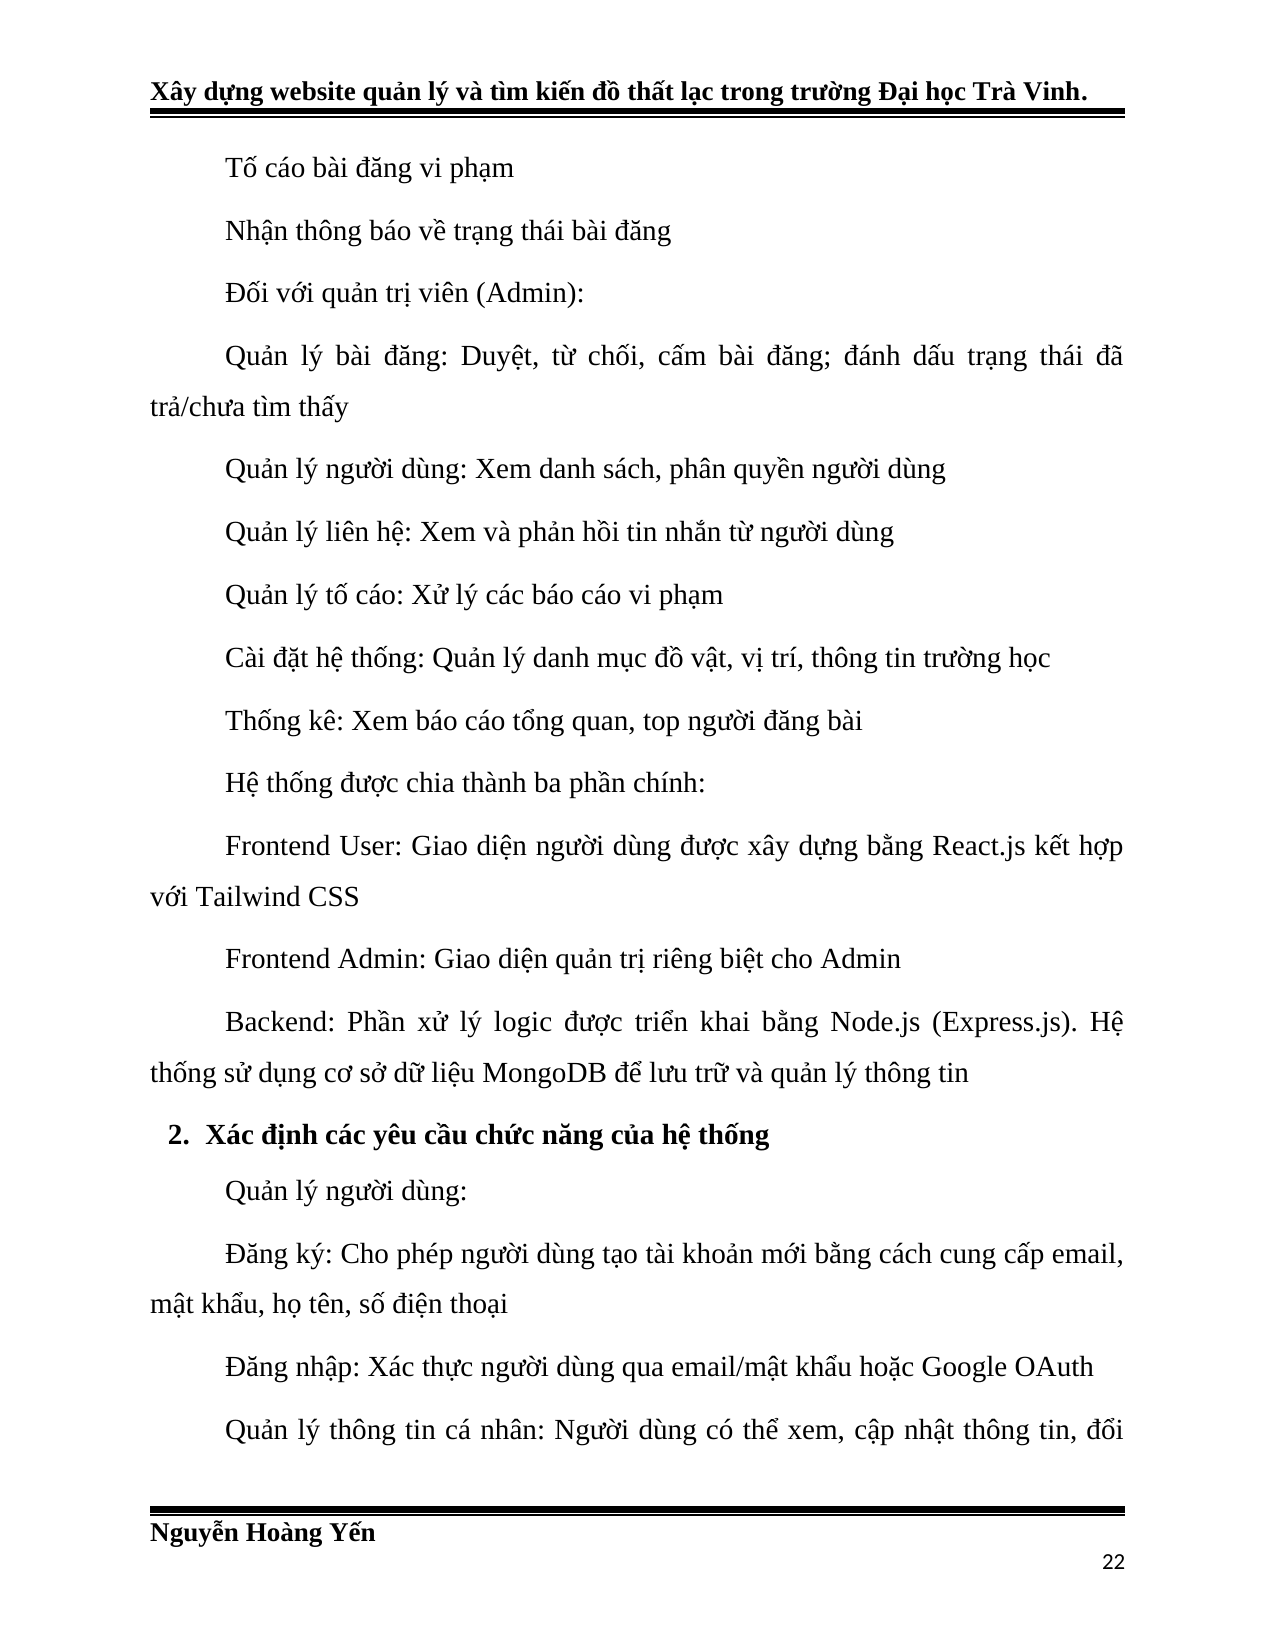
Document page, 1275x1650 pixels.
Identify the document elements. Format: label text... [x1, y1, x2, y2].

text Đối với quản trị viên (Admin): [150, 276, 1125, 309]
text Nhận thông báo về trạng thái bài đăng [150, 213, 1125, 246]
text Thống kê: Xem báo cáo tổng quan, top người đăng bài [150, 703, 1125, 736]
text Quản lý liên hệ: Xem và phản hồi tin nhắn từ người dùng [150, 514, 1125, 548]
text Frontend User: Giao diện người dùng được xây dựng bằng React.js kết hợp với Tailwind CSS [150, 828, 1125, 912]
text Backend: Phần xử lý logic được triển khai bằng Node.js (Express.js). Hệ thống sử dụng cơ sở dữ liệu MongoDB để lưu trữ và quản lý thông tin [150, 1004, 1125, 1088]
text Cài đặt hệ thống: Quản lý danh mục đồ vật, vị trí, thông tin trường học [150, 640, 1125, 673]
text Frontend Admin: Giao diện quản trị riêng biệt cho Admin [150, 942, 1125, 975]
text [150, 1412, 1125, 1446]
text Quản lý bài đăng: Duyệt, từ chối, cấm bài đăng; đánh dấu trạng thái đã trả/chưa tìm thấy [150, 338, 1125, 422]
text Đăng ký: Cho phép người dùng tạo tài khoản mới bằng cách cung cấp email, mật khẩu, họ tên, số điện thoại [150, 1236, 1125, 1320]
text Xác định các yêu cầu chức năng của hệ thống [168, 1117, 1125, 1151]
text Quản lý người dùng: [150, 1173, 1125, 1207]
text Đăng nhập: Xác thực người dùng qua email/mật khẩu hoặc Google OAuth [150, 1349, 1125, 1383]
text Quản lý tố cáo: Xử lý các báo cáo vi phạm [150, 577, 1125, 611]
text Hệ thống được chia thành ba phần chính: [150, 766, 1125, 799]
text Tố cáo bài đăng vi phạm [150, 150, 1125, 183]
text Quản lý người dùng: Xem danh sách, phân quyền người dùng [150, 452, 1125, 485]
